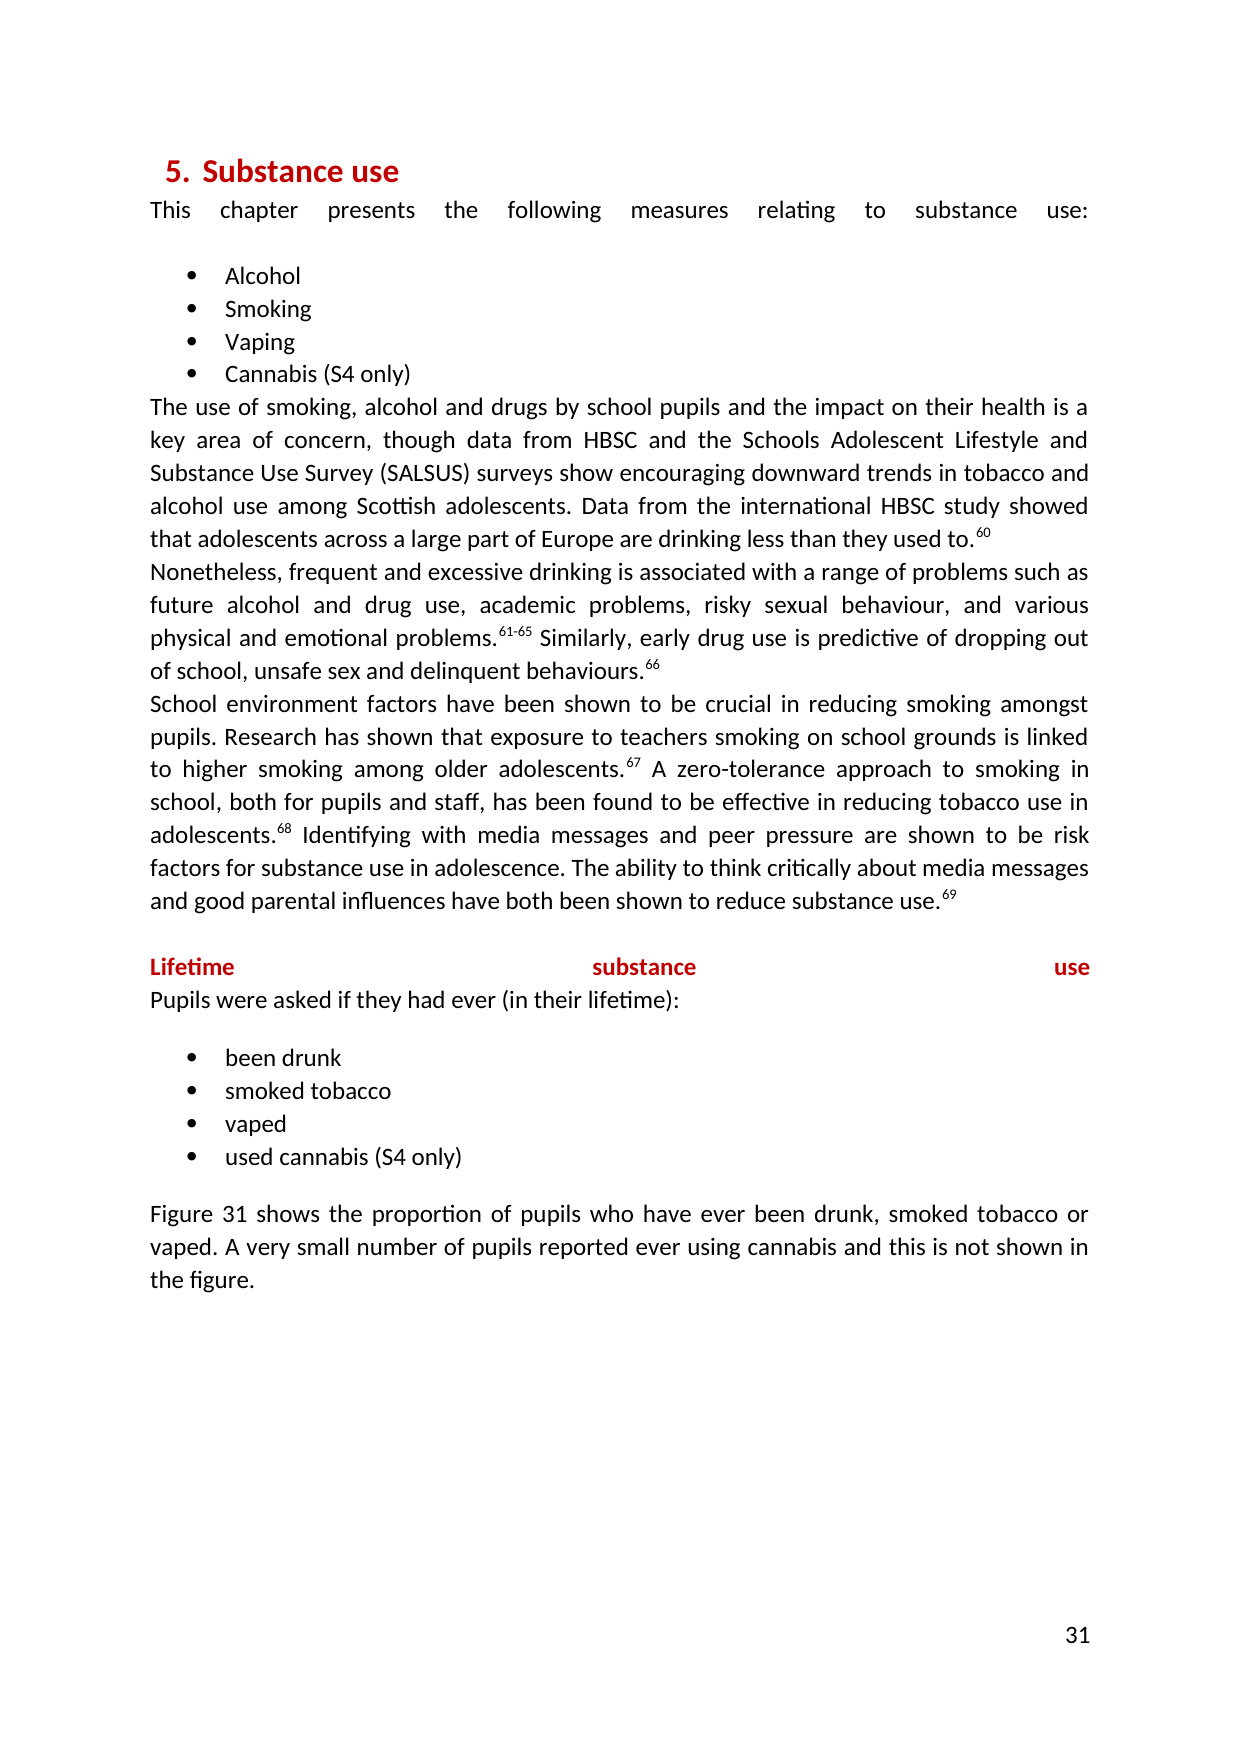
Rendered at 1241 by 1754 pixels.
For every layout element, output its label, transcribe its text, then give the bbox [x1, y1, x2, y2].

list Alcohol [187, 260, 1090, 290]
list Vaping [187, 326, 1090, 356]
list Smoking [187, 293, 1090, 323]
list used cannabis (S4 only) [187, 1141, 1090, 1171]
list been drunk [187, 1042, 1090, 1072]
list smoked tobacco [187, 1075, 1090, 1105]
list Cannabis (S4 only) [187, 358, 1090, 389]
text The use of smoking, alcohol and drugs by school pupils and the impact on their health is a key area of concern, though data from HBSC and the Schools Adolescent Lifestyle and Substance Use Survey (SALSUS) surveys show encouraging downward trends in tobacco and alcohol use among Scottish adolescents. Data from the international HBSC study showed that adolescents across a large part of Europe are drinking less than they used to.60 [150, 391, 1090, 554]
text Nonetheless, frequent and excessive drinking is associated with a range of problems such as future alcohol and drug use, academic problems, risky sexual behaviour, and various physical and emotional problems.61-65 Similarly, early drug use is predictive of dropping out of school, unsafe sex and delinquent behaviours.66 [150, 556, 1090, 685]
text Lifetime substance use Pupils were asked if they had ever (in their lifetime): [150, 951, 1090, 1014]
text School environment factors have been shown to be crucial in reducing smoking amongst pupils. Research has shown that exposure to teachers smoking on school grounds is linked to higher smoking among older adolescents.67 A zero-tolerance approach to smoking in school, both for pupils and staff, has been found to be effective in reducing tobacco use in adolescents.68 Identifying with media messages and peer pressure are shown to be risk factors for substance use in adolescence. The ability to think critically about media messages and good parental influences have both been shown to reduce substance use.69 [150, 688, 1090, 916]
text Figure 31 shows the proportion of pupils who have ever been drunk, smoked tobacco or vaped. A very small number of pupils reported ever using cannabis and this is not shown in the figure. [150, 1198, 1090, 1295]
text This chapter presents the following measures relating to substance use: [150, 194, 1090, 257]
list Substance use [165, 150, 1090, 191]
list vaped [187, 1108, 1090, 1138]
